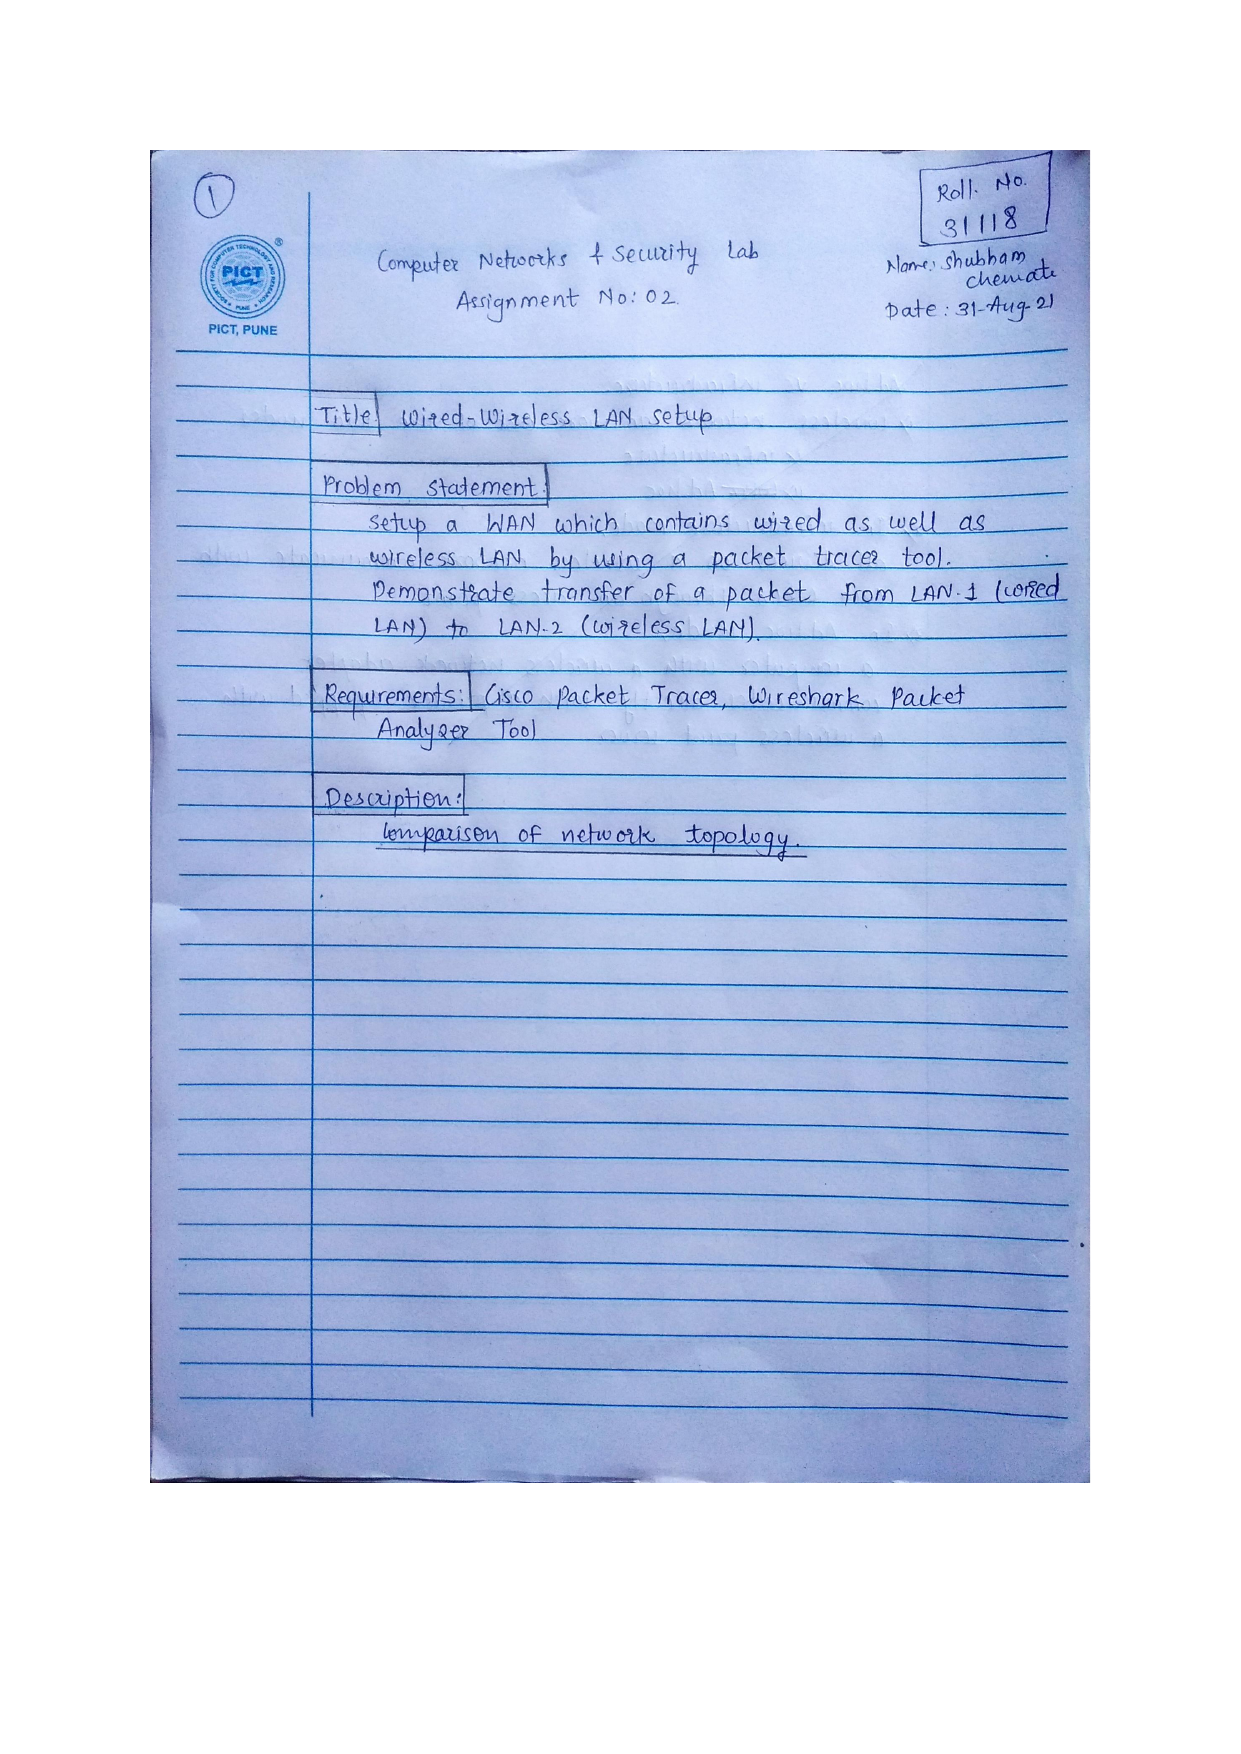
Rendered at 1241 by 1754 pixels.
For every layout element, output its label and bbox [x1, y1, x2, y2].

picture [150, 150, 1091, 1483]
